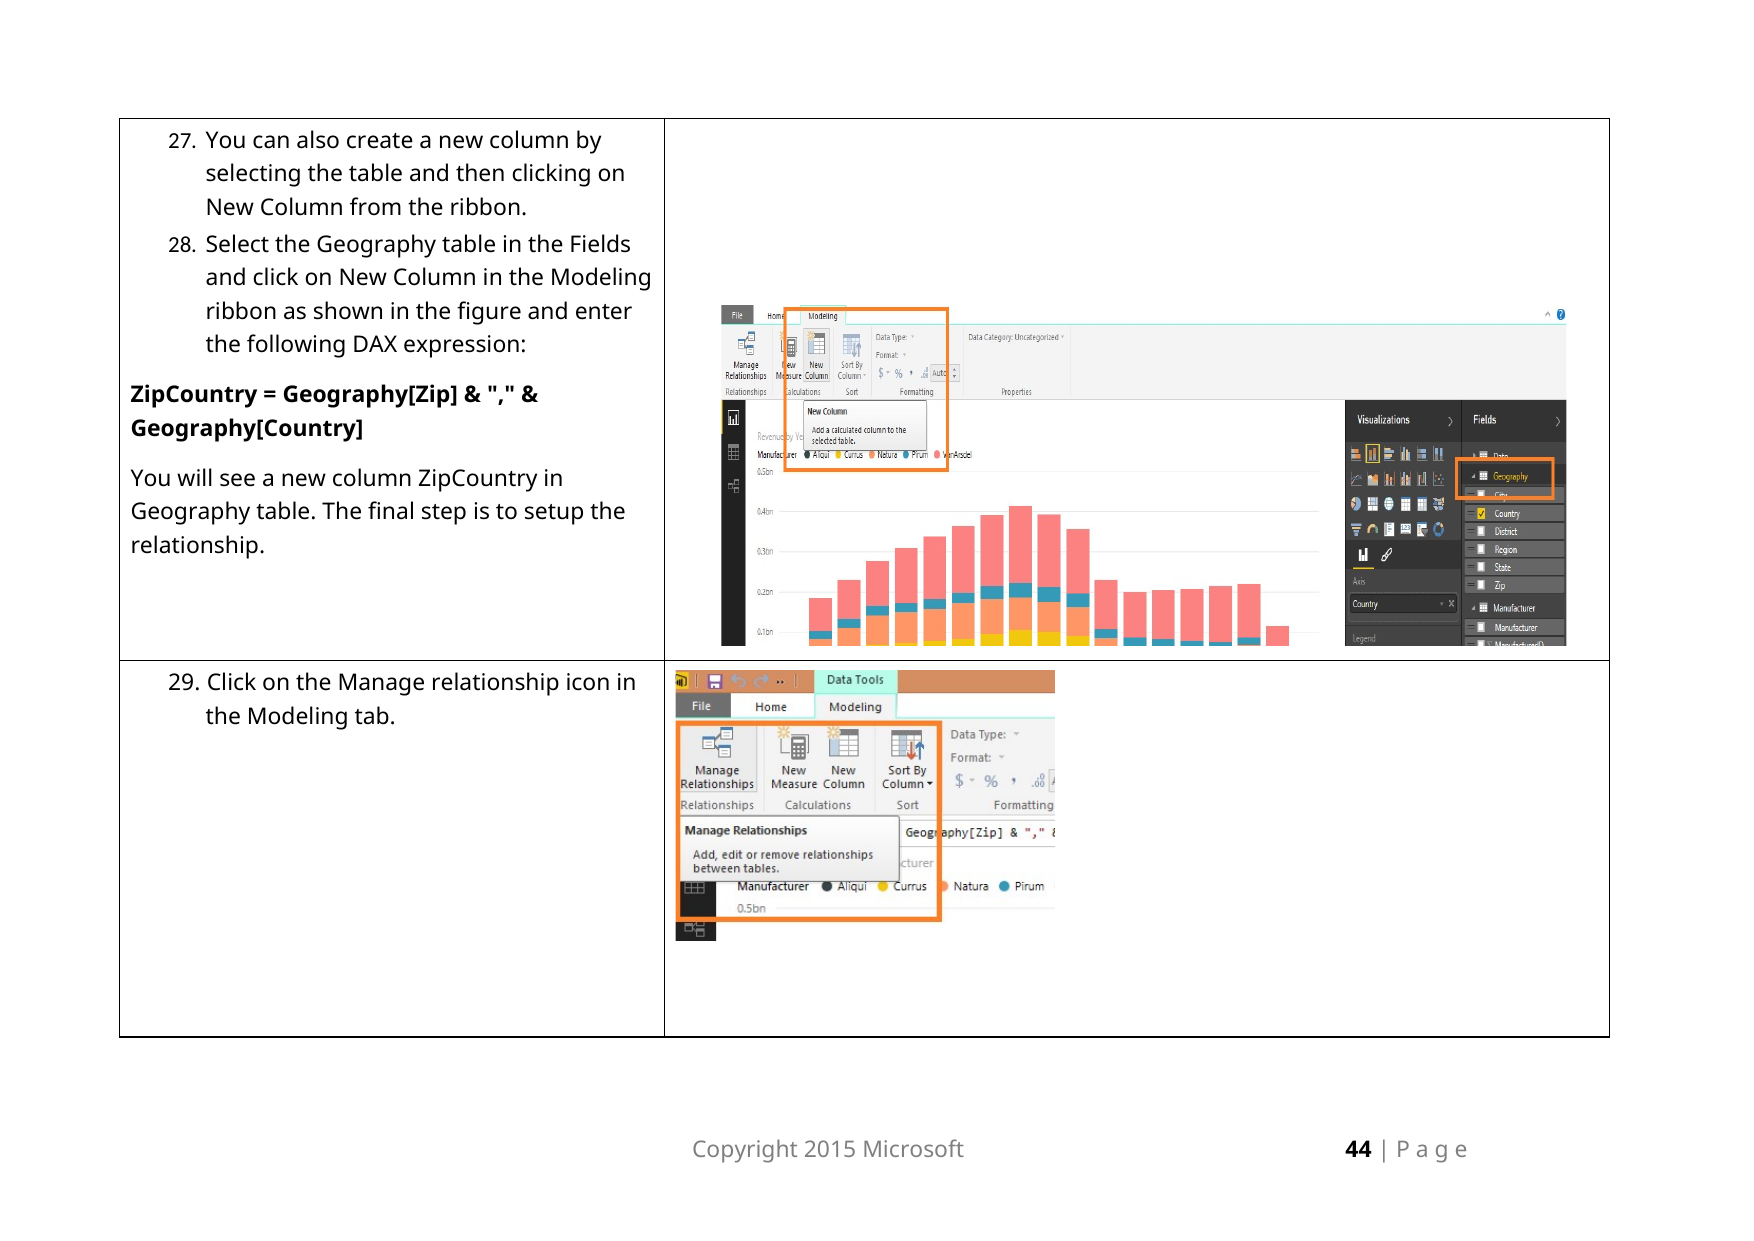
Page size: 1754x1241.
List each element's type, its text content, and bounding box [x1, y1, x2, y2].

picture [721, 305, 1567, 646]
table_header You can also create a new column by selecting the table and then clicking on New Column from the ribbon. Select the Geography table in the Fields and click on New Column in the Modeling ribbon as shown in the figure and enter the following DAX expression: ZipCountry = Geography[Zip] & "," & Geography[Country] You will see a new column ZipCountry in Geography table. The final step is to setup the relationship. [120, 119, 664, 660]
table_cell 29. Click on the Manage relationship icon in the Modeling tab. [120, 661, 664, 1036]
table_cell [665, 661, 1609, 1036]
table_header [665, 119, 1609, 660]
picture [675, 670, 1055, 941]
